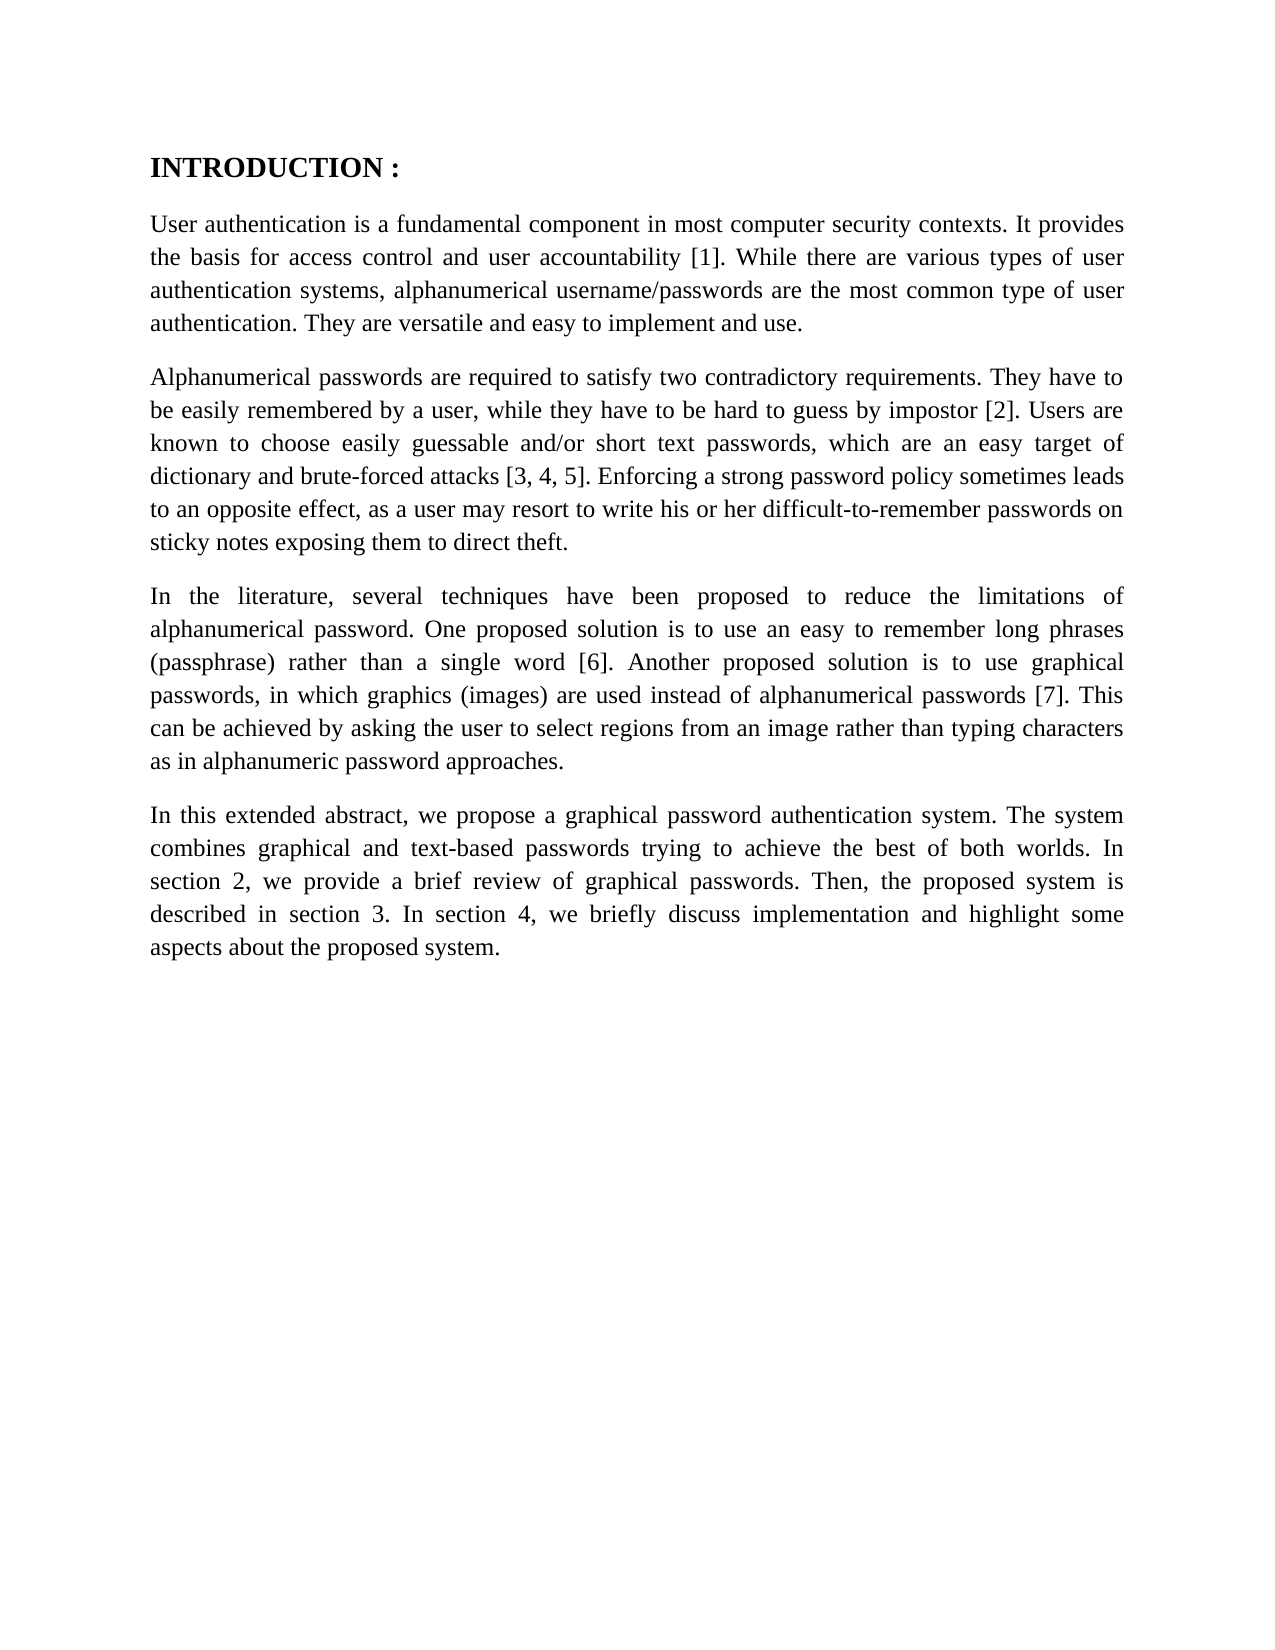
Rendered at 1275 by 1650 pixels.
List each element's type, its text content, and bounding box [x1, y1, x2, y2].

text Alphanumerical passwords are required to satisfy two contradictory requirements. They have to be easily remembered by a user, while they have to be hard to guess by impostor [2]. Users are known to choose easily guessable and/or short text passwords, which are an easy target of dictionary and brute-forced attacks [3, 4, 5]. Enforcing a strong password policy sometimes leads to an opposite effect, as a user may resort to write his or her difficult-to-remember passwords on sticky notes exposing them to direct theft. [150, 362, 1125, 556]
text User authentication is a fundamental component in most computer security contexts. It provides the basis for access control and user accountability [1]. While there are various types of user authentication systems, alphanumerical username/passwords are the most common type of user authentication. They are versatile and easy to implement and use. [150, 209, 1125, 337]
text INTRODUCTION : [150, 150, 1125, 183]
text In this extended abstract, we propose a graphical password authentication system. The system combines graphical and text-based passwords trying to achieve the best of both worlds. In section 2, we provide a brief review of graphical passwords. Then, the proposed system is described in section 3. In section 4, we briefly discuss implementation and highlight some aspects about the proposed system. [150, 800, 1125, 961]
text In the literature, several techniques have been proposed to reduce the limitations of alphanumerical password. One proposed solution is to use an easy to remember long phrases (passphrase) rather than a single word [6]. Another proposed solution is to use graphical passwords, in which graphics (images) are used instead of alphanumerical passwords [7]. This can be achieved by asking the user to select regions from an image rather than typing characters as in alphanumeric password approaches. [150, 581, 1125, 775]
